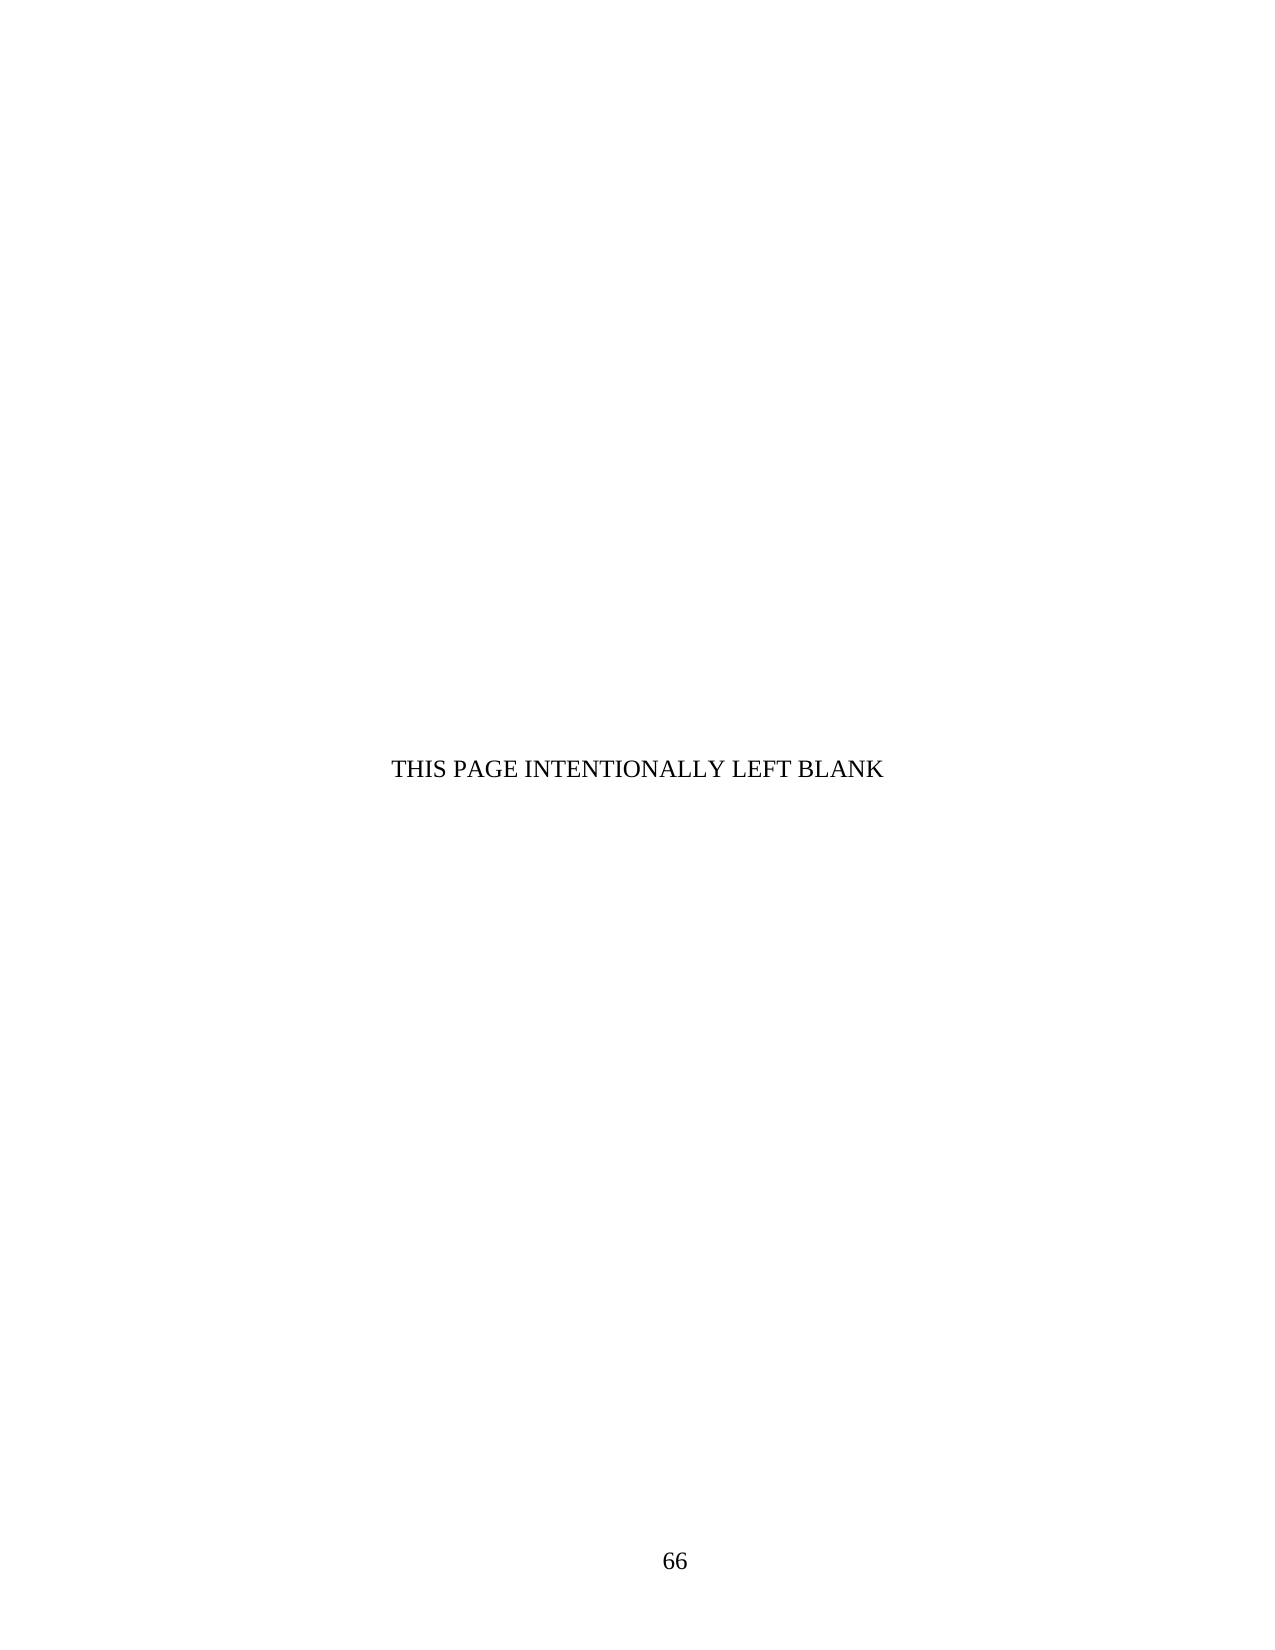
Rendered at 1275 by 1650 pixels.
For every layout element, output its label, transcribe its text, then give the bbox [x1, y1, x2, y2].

text This page intentionally left blank [150, 754, 1125, 782]
